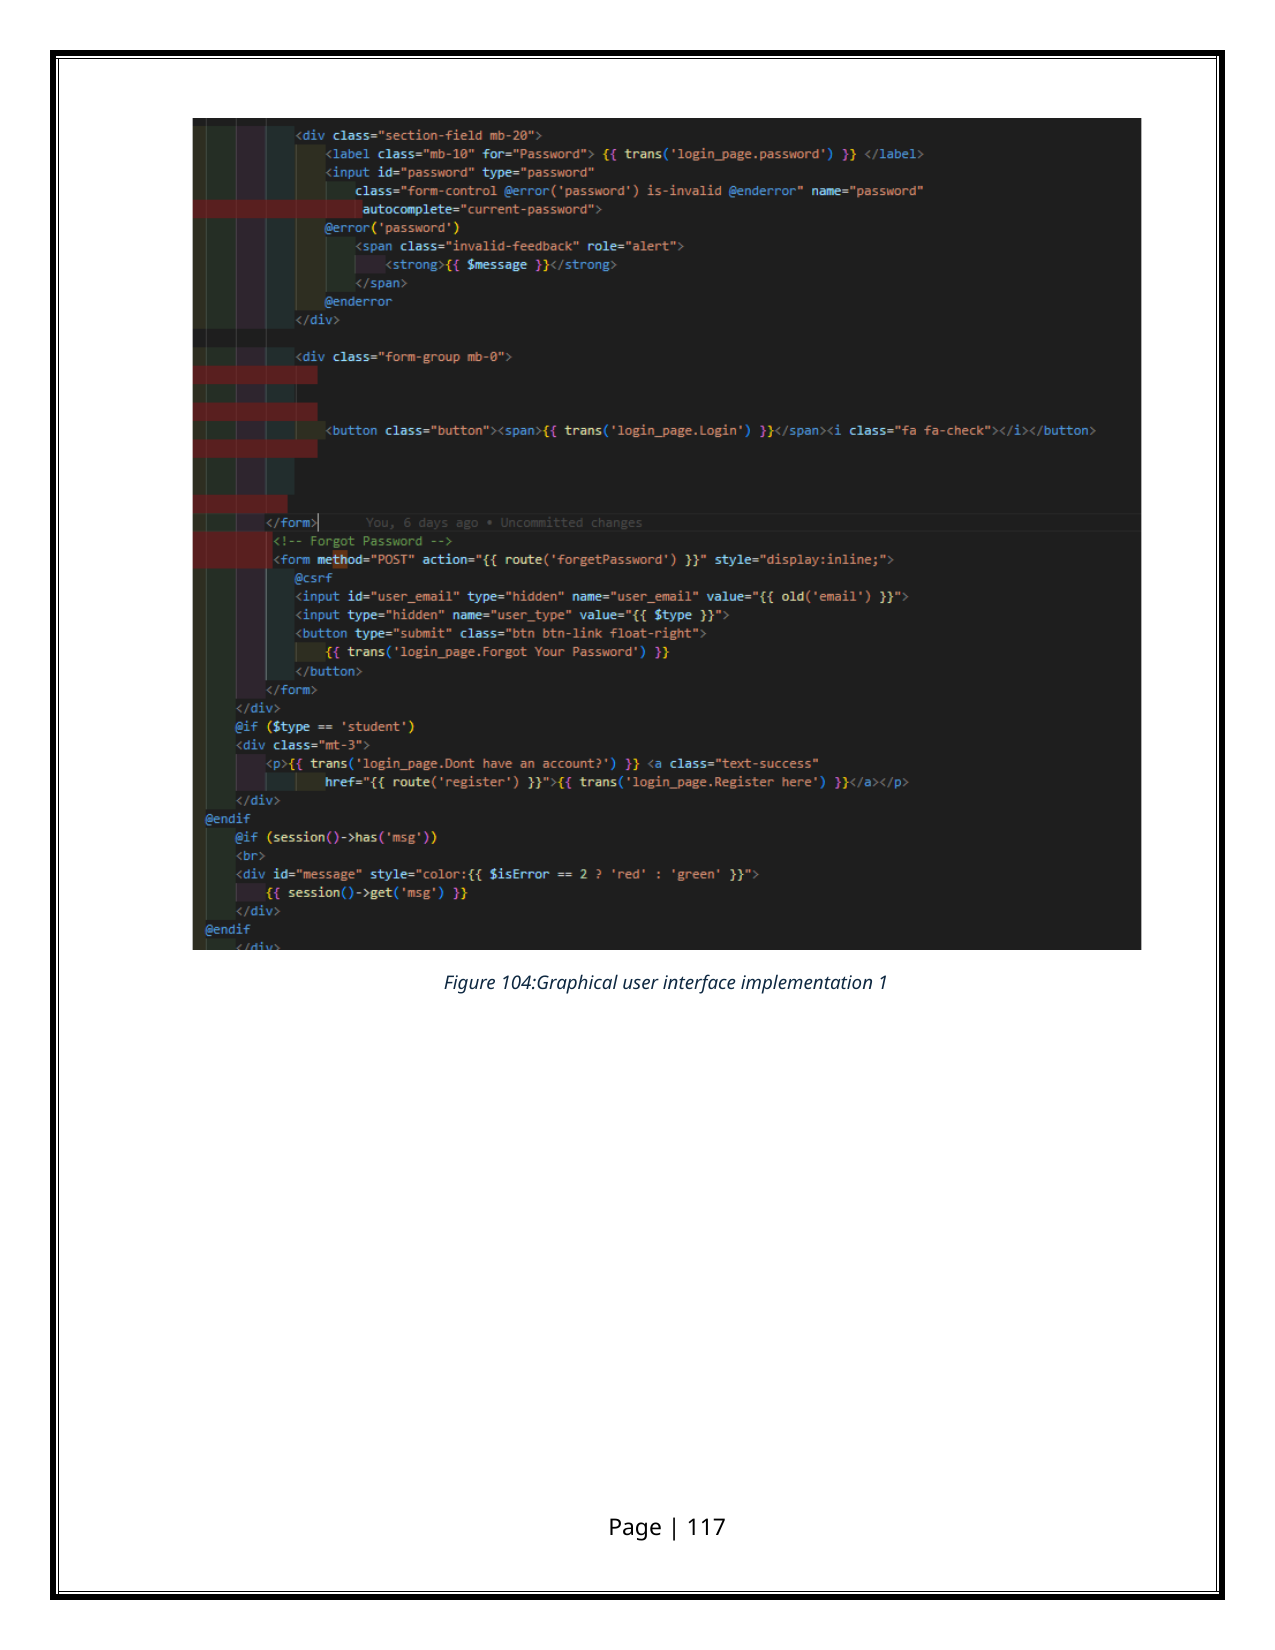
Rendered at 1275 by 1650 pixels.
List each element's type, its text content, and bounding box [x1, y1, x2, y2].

picture [192, 118, 1142, 950]
text Figure 104:Graphical user interface implementation 1 [177, 969, 1157, 994]
